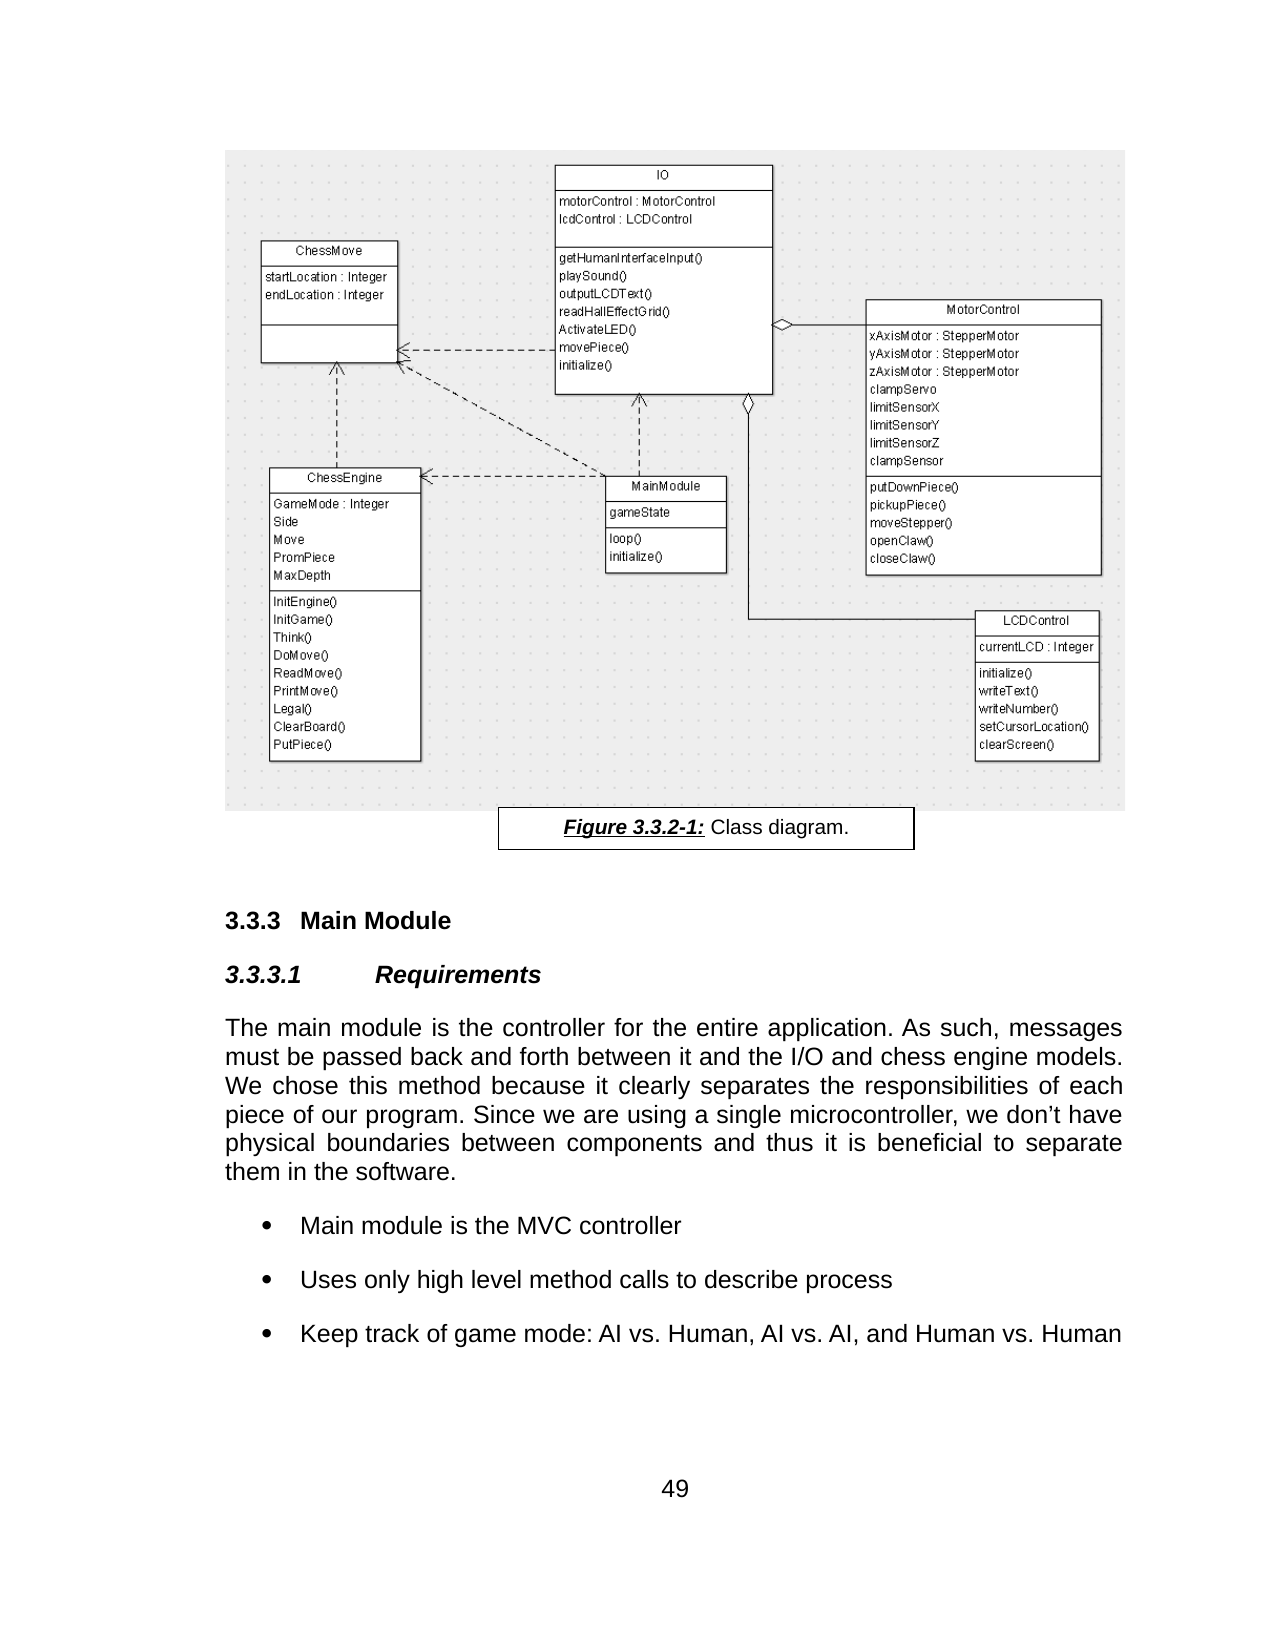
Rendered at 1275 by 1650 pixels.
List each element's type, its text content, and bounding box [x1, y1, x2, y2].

subtitle Main Module [225, 906, 1125, 935]
list Main module is the MVC controller [262, 1211, 1125, 1240]
picture [225, 150, 1125, 811]
text The main module is the controller for the entire application. As such, messages must be passed back and forth between it and the I/O and chess engine models. We chose this method because it clearly separates the responsibilities of each piece of our program. Since we are using a single microcontroller, we don’t have physical boundaries between components and thus it is beneficial to separate them in the software. [225, 1013, 1125, 1186]
subtitle Requirements [225, 960, 1125, 988]
list Uses only high level method calls to describe process [262, 1265, 1125, 1294]
list Keep track of game mode: AI vs. Human, AI vs. AI, and Human vs. Human [262, 1319, 1125, 1347]
